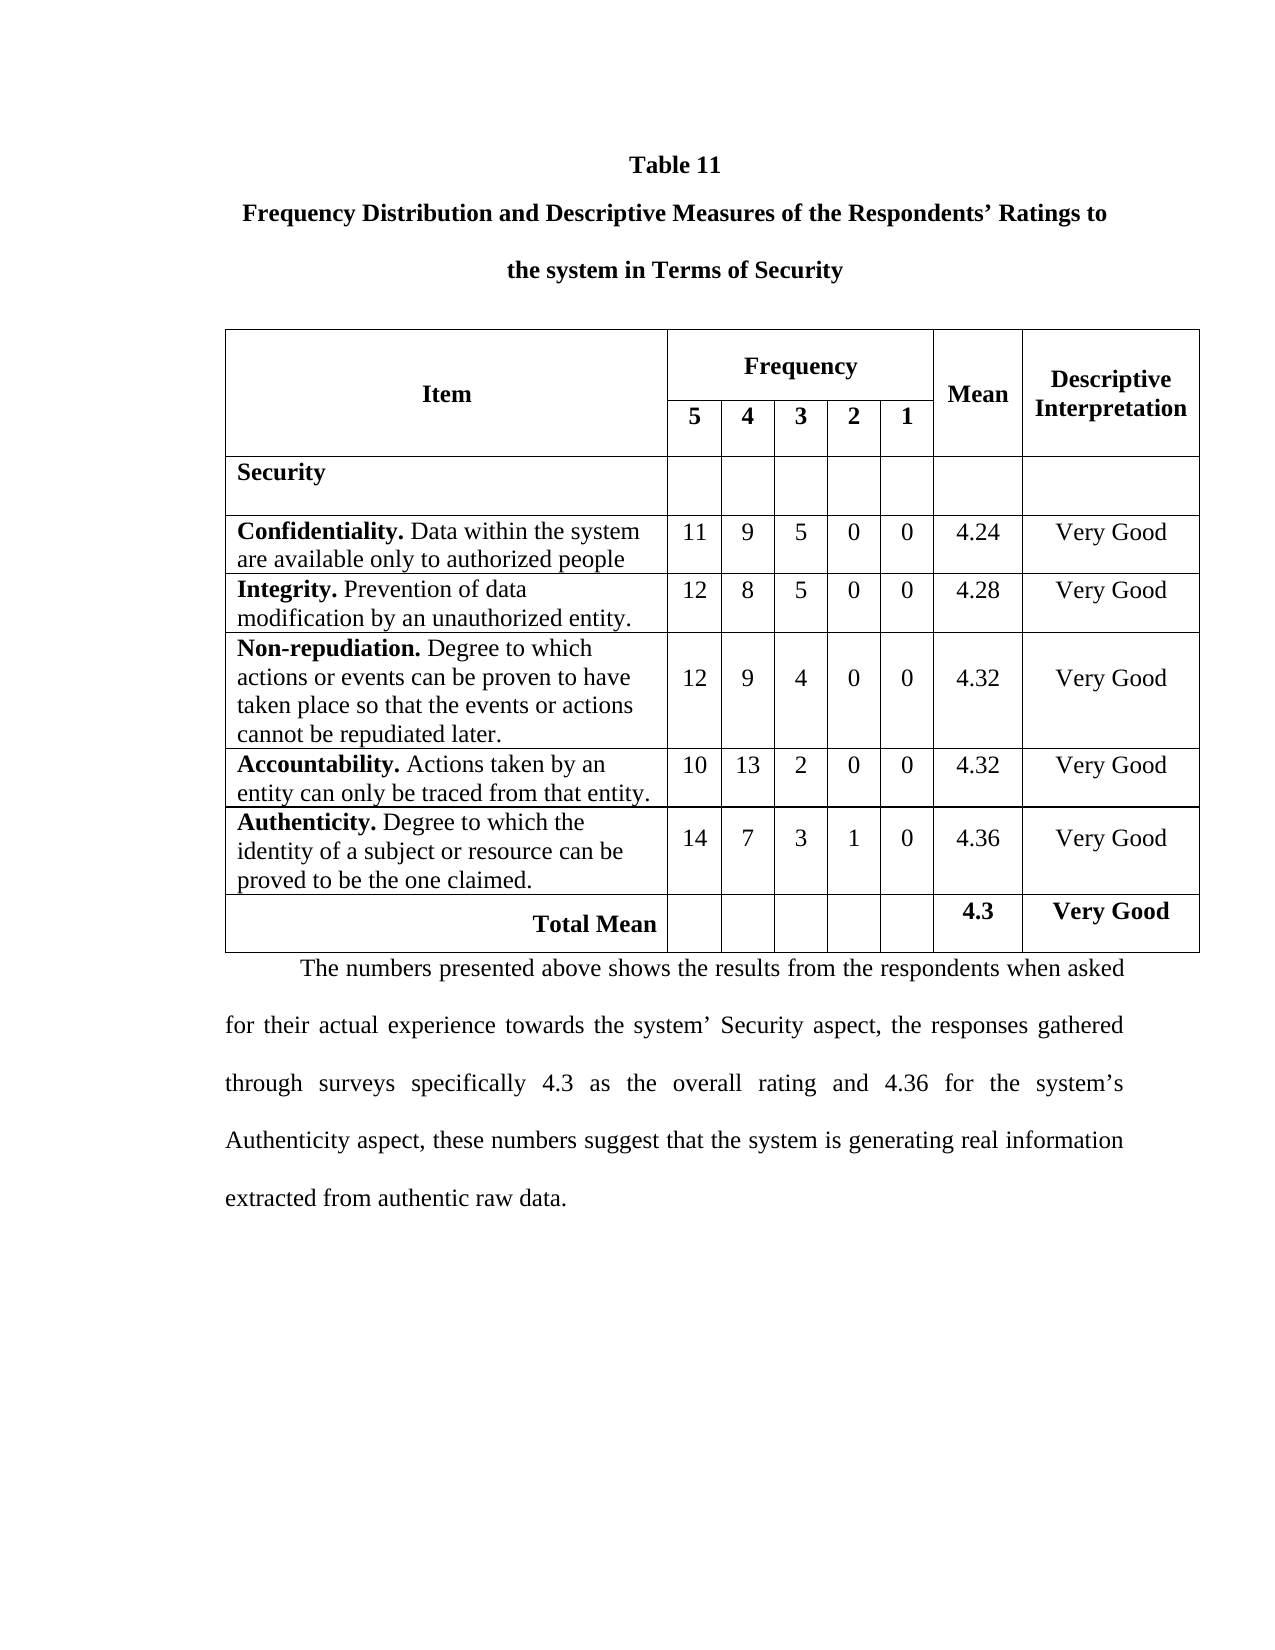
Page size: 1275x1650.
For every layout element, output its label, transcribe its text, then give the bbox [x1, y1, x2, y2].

table_cell Very Good [1023, 516, 1199, 573]
table_cell [722, 895, 774, 952]
table_cell 0 [828, 516, 880, 573]
table_cell [934, 457, 1022, 515]
table_cell [828, 457, 880, 515]
table_cell Integrity. Prevention of data modification by an unauthorized entity. [226, 574, 667, 632]
table_cell 0 [881, 516, 933, 573]
table_cell 12 [668, 633, 721, 748]
table_cell 4 [775, 633, 827, 748]
table_cell 0 [881, 749, 933, 806]
table_cell [775, 457, 827, 515]
table_cell 0 [881, 574, 933, 632]
table_header Frequency [668, 330, 933, 400]
table_cell 9 [722, 516, 774, 573]
table_cell Very Good [1023, 749, 1199, 806]
text Frequency Distribution and Descriptive Measures of the Respondents’ Ratings to the system in Terms of Security [225, 198, 1125, 284]
table_cell Very Good [1023, 633, 1199, 748]
table_cell 0 [881, 808, 933, 894]
table_cell 7 [722, 808, 774, 894]
table_cell [775, 895, 827, 952]
table_cell 2 [775, 749, 827, 806]
table_cell Non-repudiation. Degree to which actions or events can be proven to have taken place so that the events or actions cannot be repudiated later. [226, 633, 667, 748]
table_cell Total Mean [226, 895, 667, 952]
table_cell 13 [722, 749, 774, 806]
table_cell Very Good [1023, 895, 1199, 952]
table_cell 4.36 [934, 808, 1022, 894]
table_cell 0 [881, 633, 933, 748]
table_cell 5 [775, 574, 827, 632]
table_cell 8 [722, 574, 774, 632]
table_cell Authenticity. Degree to which the identity of a subject or resource can be proved to be the one claimed. [226, 808, 667, 894]
table_cell 4.3 [934, 895, 1022, 952]
table_cell Very Good [1023, 574, 1199, 632]
table_cell 4 [722, 401, 774, 456]
table_cell [668, 457, 721, 515]
table_cell 1 [828, 808, 880, 894]
table_header Descriptive Interpretation [1023, 330, 1199, 456]
table_cell [881, 457, 933, 515]
table_cell 4.24 [934, 516, 1022, 573]
table_cell 14 [668, 808, 721, 894]
table_cell 11 [668, 516, 721, 573]
table_header Mean [934, 330, 1022, 456]
table_cell 10 [668, 749, 721, 806]
table_cell [1023, 457, 1199, 515]
table_cell 5 [668, 401, 721, 456]
table_cell Security [226, 457, 667, 515]
table_cell 5 [775, 516, 827, 573]
table_cell 1 [881, 401, 933, 456]
table_cell 0 [828, 574, 880, 632]
text The numbers presented above shows the results from the respondents when asked for their actual experience towards the system’ Security aspect, the responses gathered through surveys specifically 4.3 as the overall rating and 4.36 for the system’s Authenticity aspect, these numbers suggest that the system is generating real information extracted from authentic raw data. [225, 953, 1125, 1212]
table_cell Very Good [1023, 808, 1199, 894]
table_cell [828, 895, 880, 952]
table_cell 12 [668, 574, 721, 632]
table_header Item [226, 330, 667, 456]
table_cell 4.32 [934, 749, 1022, 806]
table_cell [881, 895, 933, 952]
table_cell Confidentiality. Data within the system are available only to authorized people [226, 516, 667, 573]
table_cell [722, 457, 774, 515]
table_cell 4.28 [934, 574, 1022, 632]
table_cell 3 [775, 401, 827, 456]
table_cell 0 [828, 749, 880, 806]
table_cell [668, 895, 721, 952]
table_cell Accountability. Actions taken by an entity can only be traced from that entity. [226, 749, 667, 806]
table_cell 2 [828, 401, 880, 456]
table_cell 9 [722, 633, 774, 748]
table_cell 3 [775, 808, 827, 894]
table_cell 0 [828, 633, 880, 748]
table_cell 4.32 [934, 633, 1022, 748]
text Table 11 [225, 150, 1125, 179]
